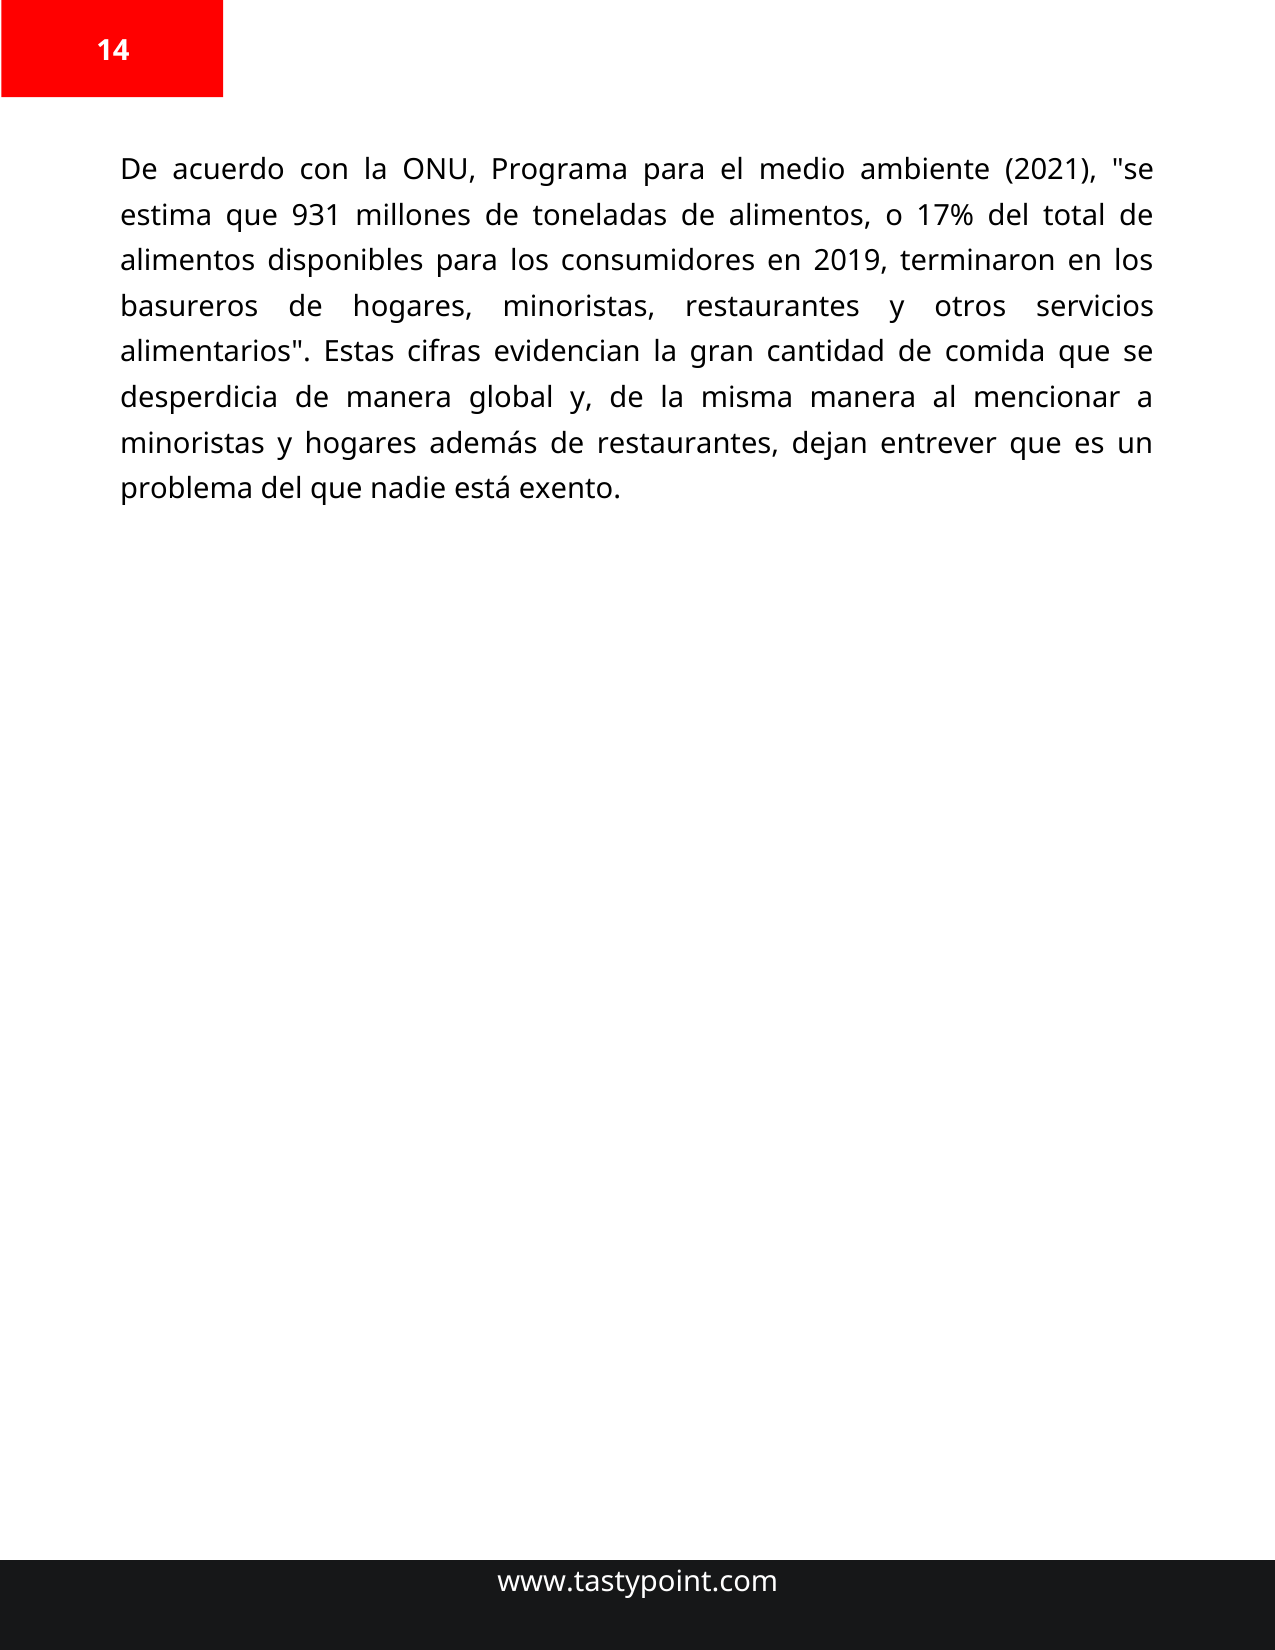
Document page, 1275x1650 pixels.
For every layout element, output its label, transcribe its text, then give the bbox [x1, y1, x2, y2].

text De acuerdo con la ONU, Programa para el medio ambiente (2021), "se estima que 931 millones de toneladas de alimentos, o 17% del total de alimentos disponibles para los consumidores en 2019, terminaron en los basureros de hogares, minoristas, restaurantes y otros servicios alimentarios". Estas cifras evidencian la gran cantidad de comida que se desperdicia de manera global y, de la misma manera al mencionar a minoristas y hogares además de restaurantes, dejan entrever que es un problema del que nadie está exento. [120, 148, 1155, 507]
